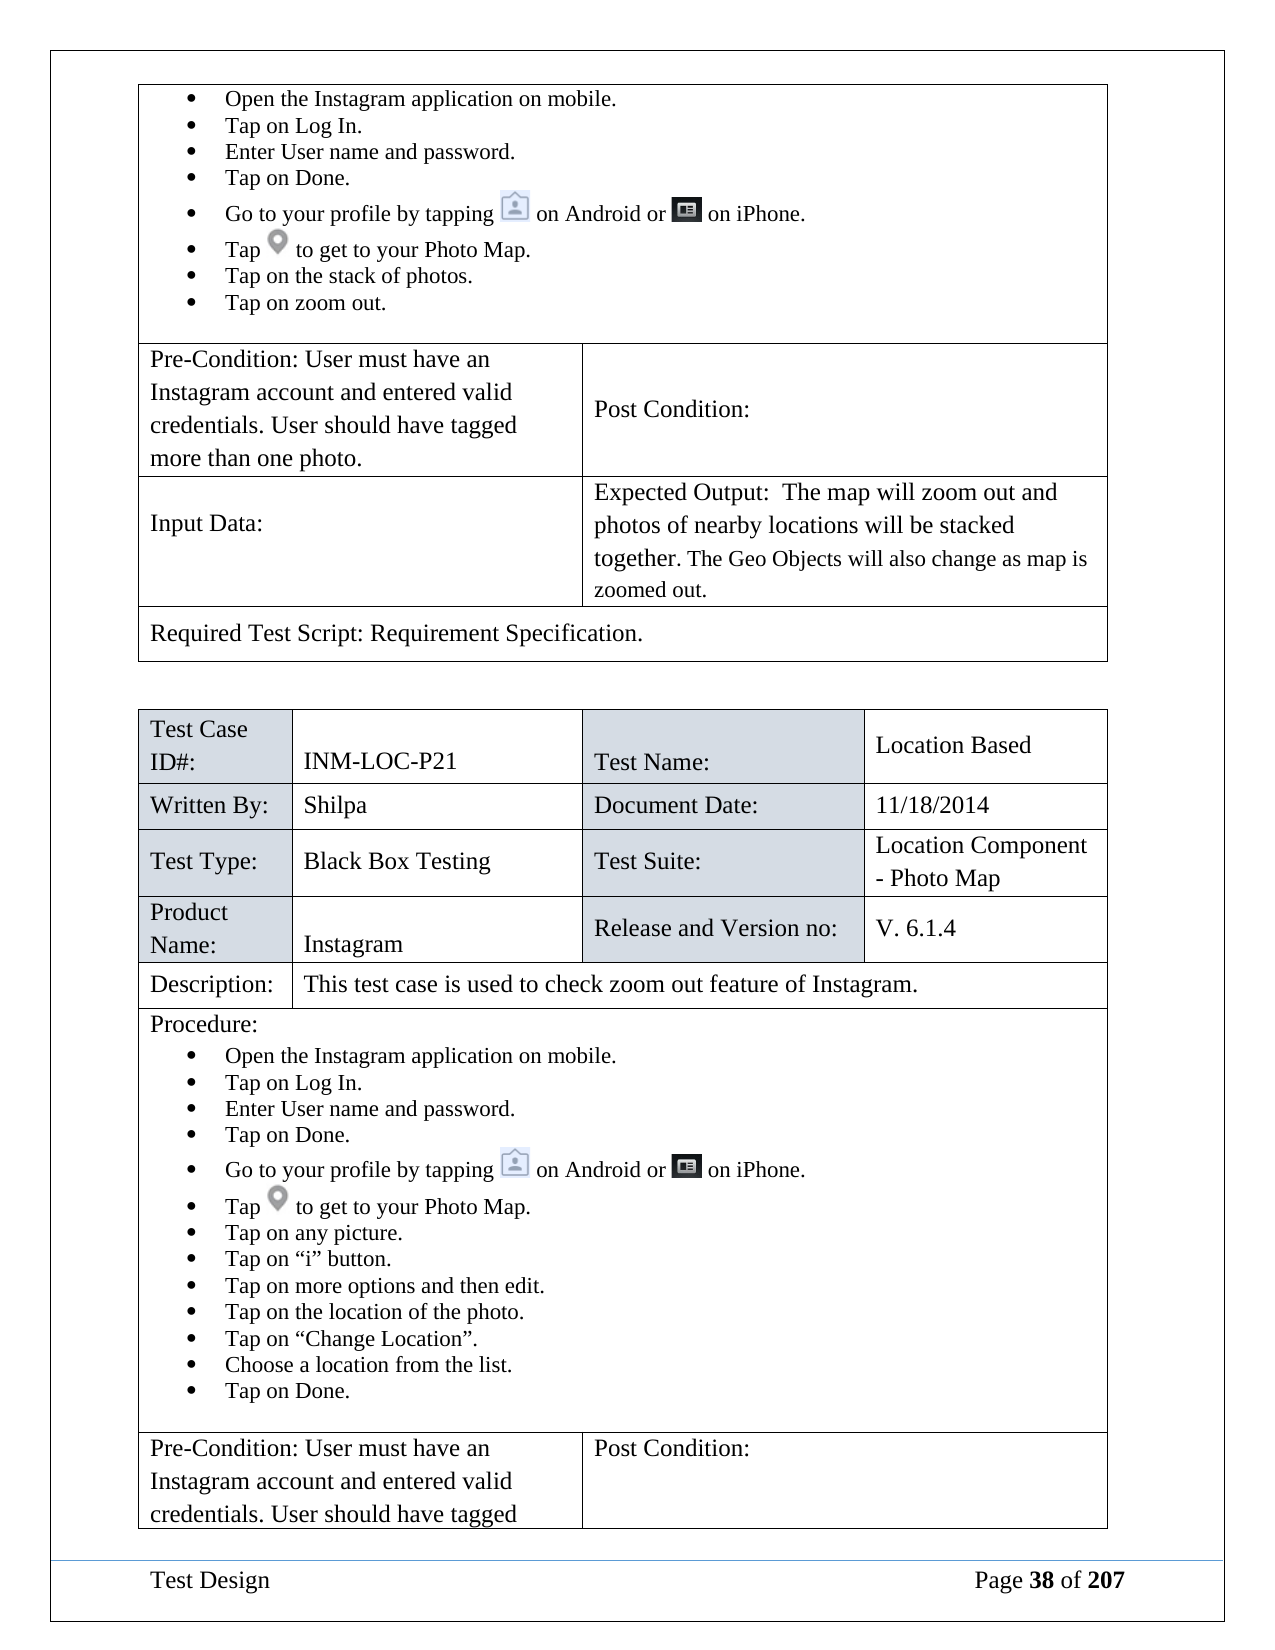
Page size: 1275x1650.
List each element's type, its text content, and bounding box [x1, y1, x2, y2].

table_cell Black Box Testing [293, 830, 582, 896]
table_cell Test Suite: [583, 830, 864, 896]
table_cell Test Type: [139, 830, 292, 896]
table_cell Document Date: [583, 784, 864, 829]
table_header Test Case ID#: [139, 710, 292, 783]
table_cell Post Condition: [583, 344, 1107, 476]
table_cell Written By: [139, 784, 292, 829]
table_cell 11/18/2014 [865, 784, 1107, 829]
table_cell Release and Version no: [583, 897, 864, 962]
table_cell Required Test Script: Requirement Specification. [139, 607, 1107, 661]
picture [671, 197, 702, 222]
table_cell Description: [139, 963, 292, 1008]
table_header Test Name: [583, 710, 864, 783]
picture [266, 1182, 290, 1215]
table_header INM-LOC-P21 [293, 710, 582, 783]
picture [266, 226, 290, 258]
table_cell This test case is used to check zoom out feature of Instagram. [293, 963, 1107, 1008]
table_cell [139, 1433, 582, 1527]
table_cell Pre-Condition: User must have an Instagram account and entered valid credentials. User should have tagged more than one photo. [139, 344, 582, 476]
table_header Location Based [865, 710, 1107, 783]
table_cell Procedure: Open the Instagram application on mobile. Tap on Log In. Enter User name and password. Tap on Done. Go to your profile by tapping on Android or on iPhone. Tap to get to your Photo Map. Tap on any picture. Tap on “i” button. Tap on more options and then edit. Tap on the location of the photo. Tap on “Change Location”. Choose a location from the list. Tap on Done. [139, 1009, 1107, 1432]
table_cell V. 6.1.4 [865, 897, 1107, 962]
picture [671, 1154, 702, 1178]
table_cell Instagram [293, 897, 582, 962]
table_cell Product Name: [139, 897, 292, 962]
picture [500, 1147, 531, 1178]
table_cell Shilpa [293, 784, 582, 829]
table_cell Expected Output: The map will zoom out and photos of nearby locations will be stacked together. The Geo Objects will also change as map is zoomed out. [583, 477, 1107, 606]
picture [500, 190, 531, 222]
table_cell Location Component - Photo Map [865, 830, 1107, 896]
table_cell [139, 85, 1107, 343]
table_cell Post Condition: [583, 1433, 1107, 1527]
table_cell Input Data: [139, 477, 582, 606]
